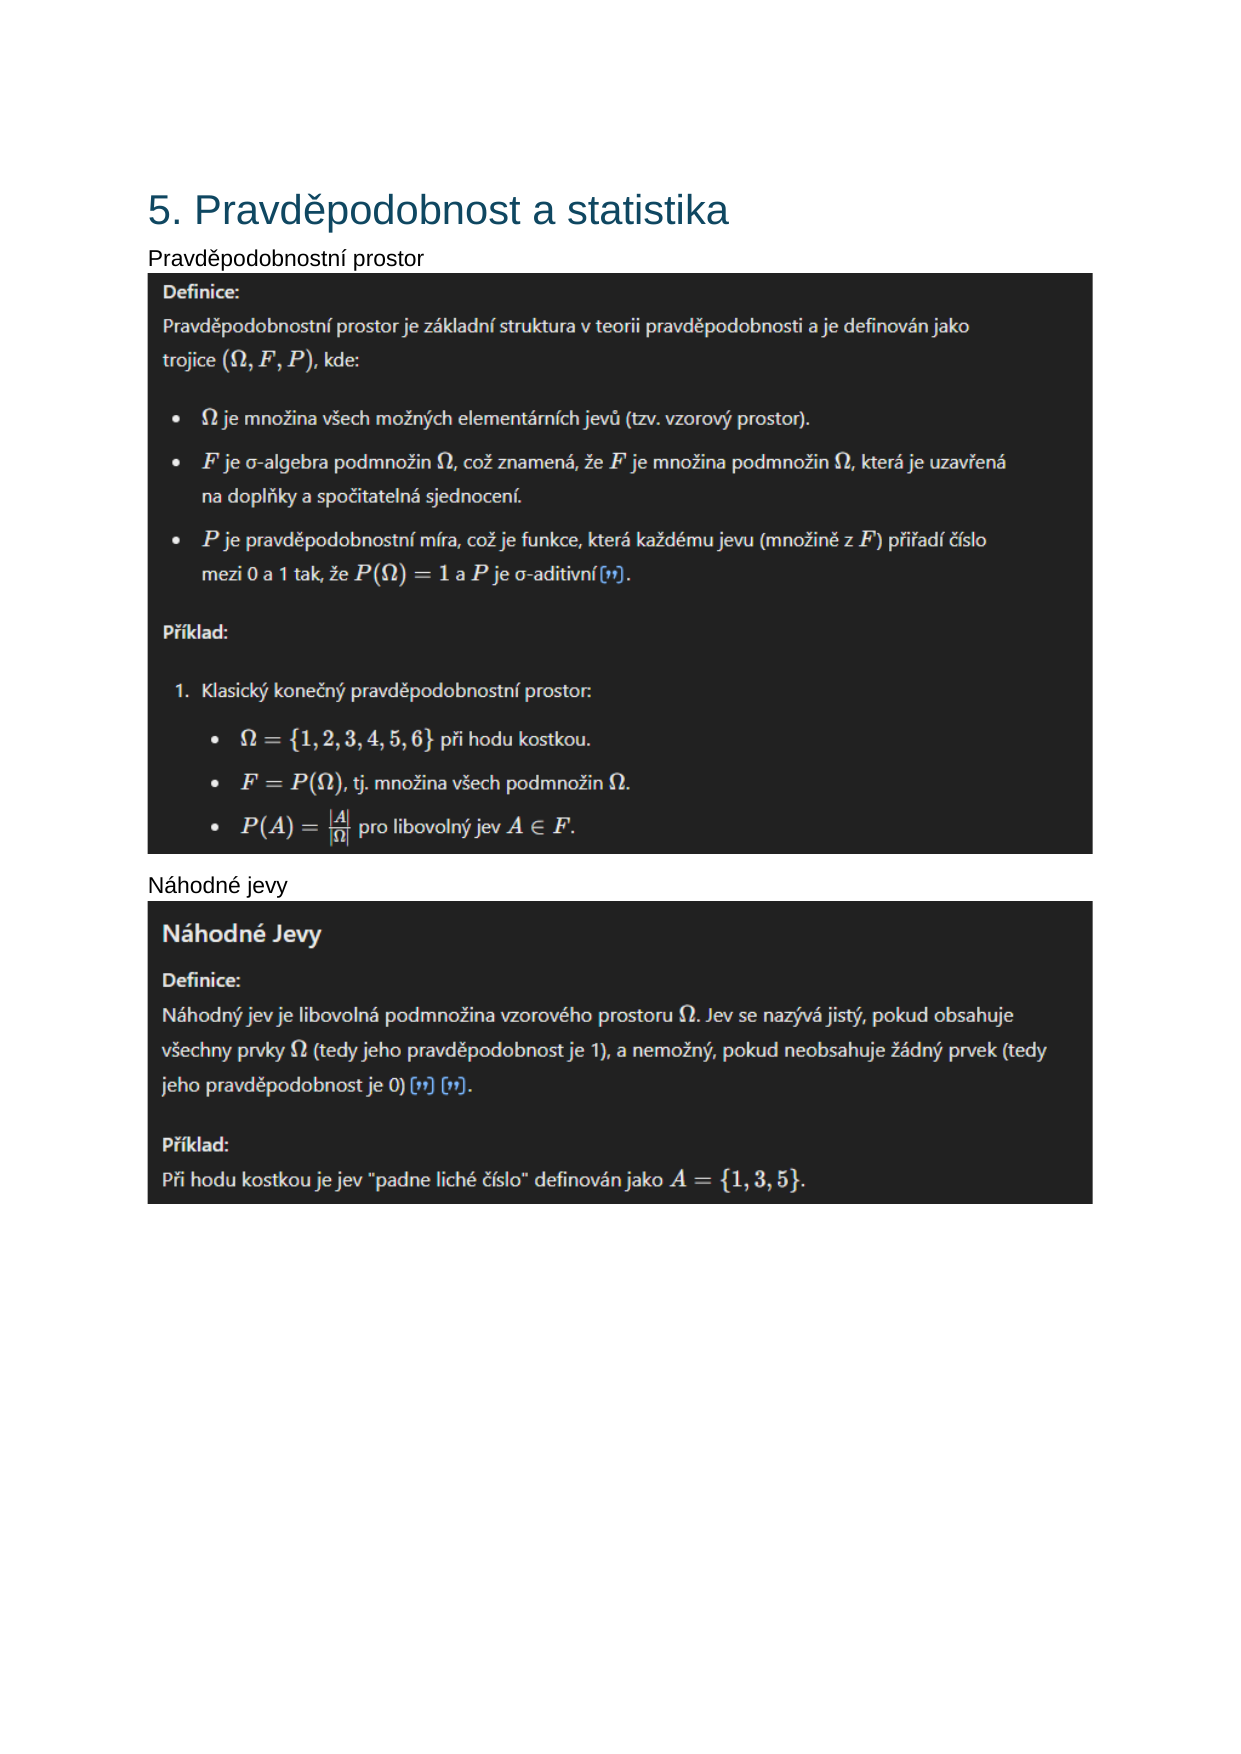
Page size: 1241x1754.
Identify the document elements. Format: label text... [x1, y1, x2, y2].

picture [147, 901, 1093, 1204]
text Náhodné jevy [148, 872, 1093, 901]
picture [147, 273, 1093, 854]
text Pravděpodobnostní prostor [148, 245, 1093, 273]
subtitle 5. Pravděpodobnost a statistika [148, 185, 1093, 233]
